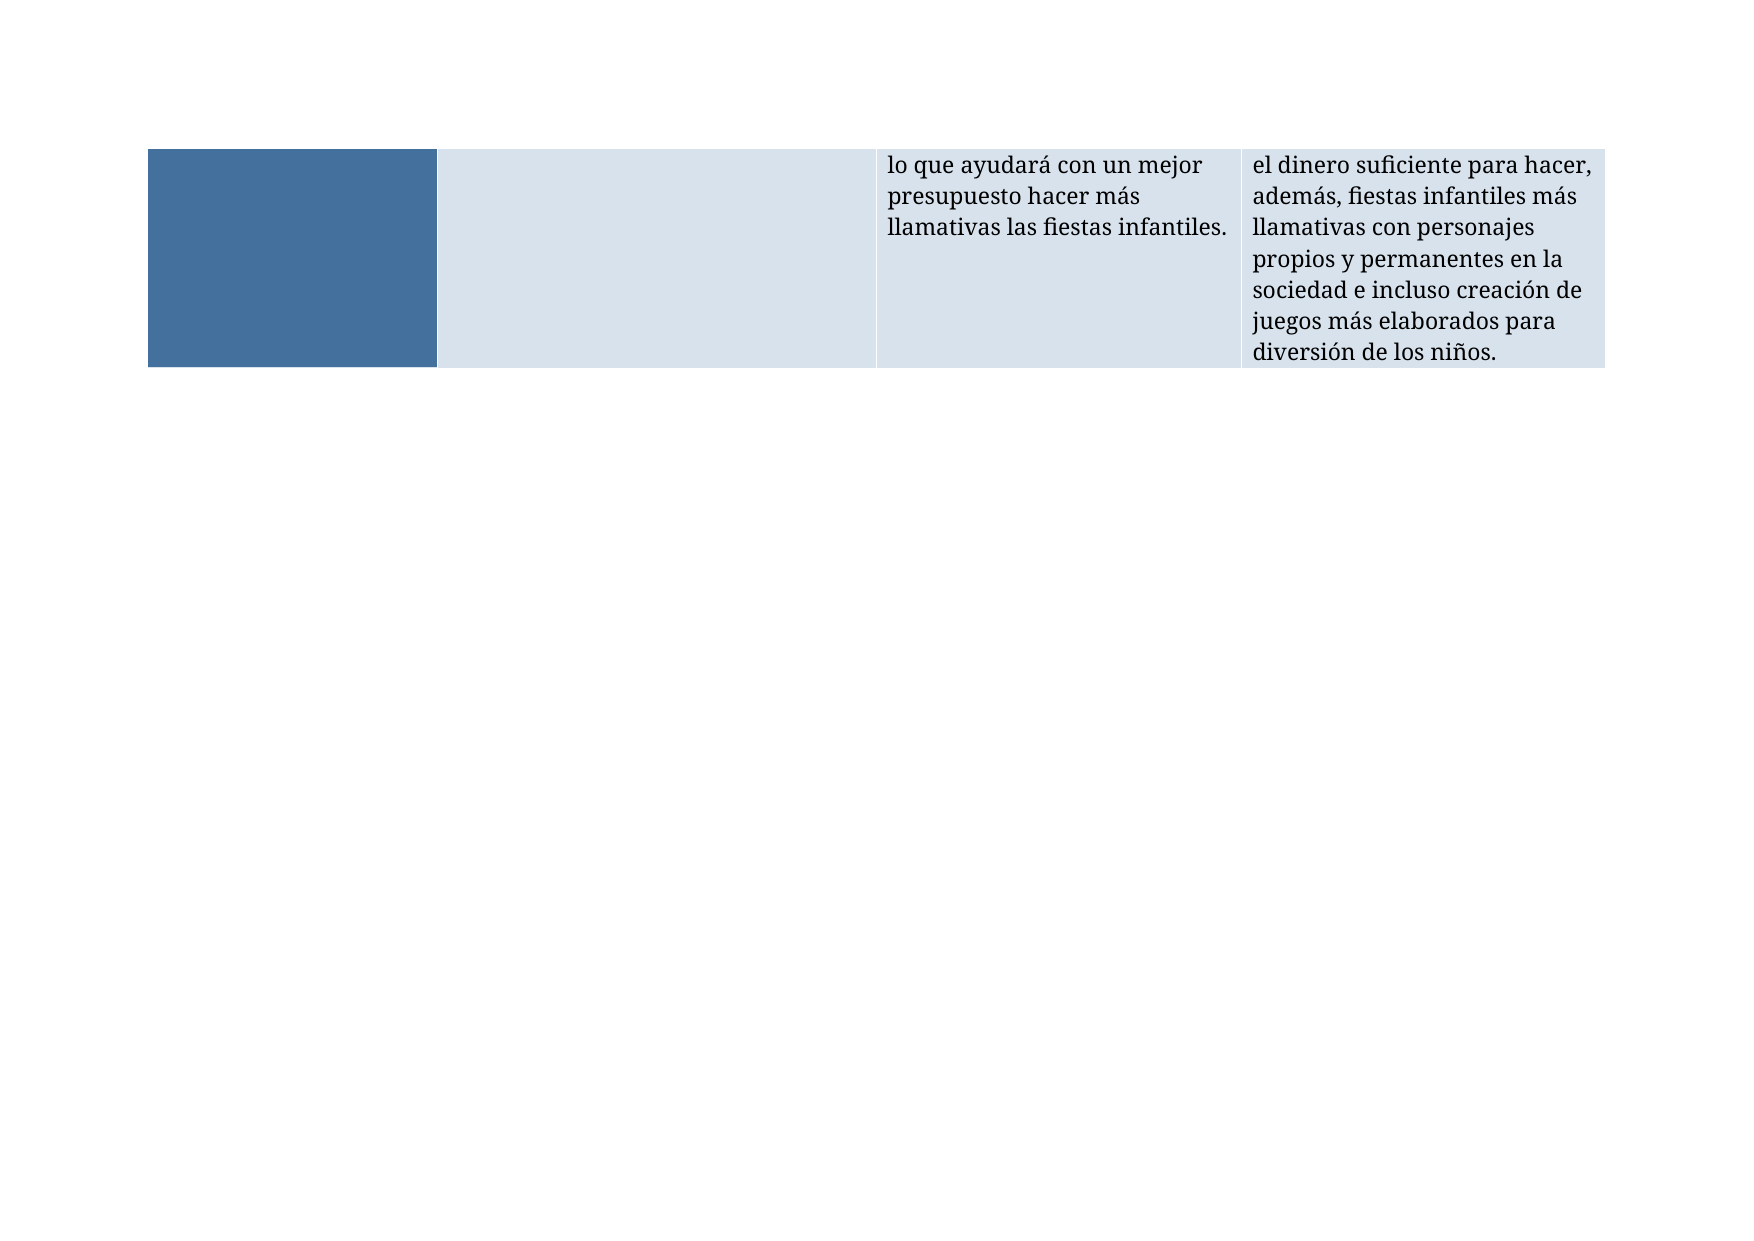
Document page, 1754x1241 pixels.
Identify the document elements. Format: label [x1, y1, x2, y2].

table_cell [1242, 149, 1605, 367]
table_cell [148, 149, 437, 367]
table_cell [438, 149, 876, 367]
table_cell [877, 149, 1241, 367]
